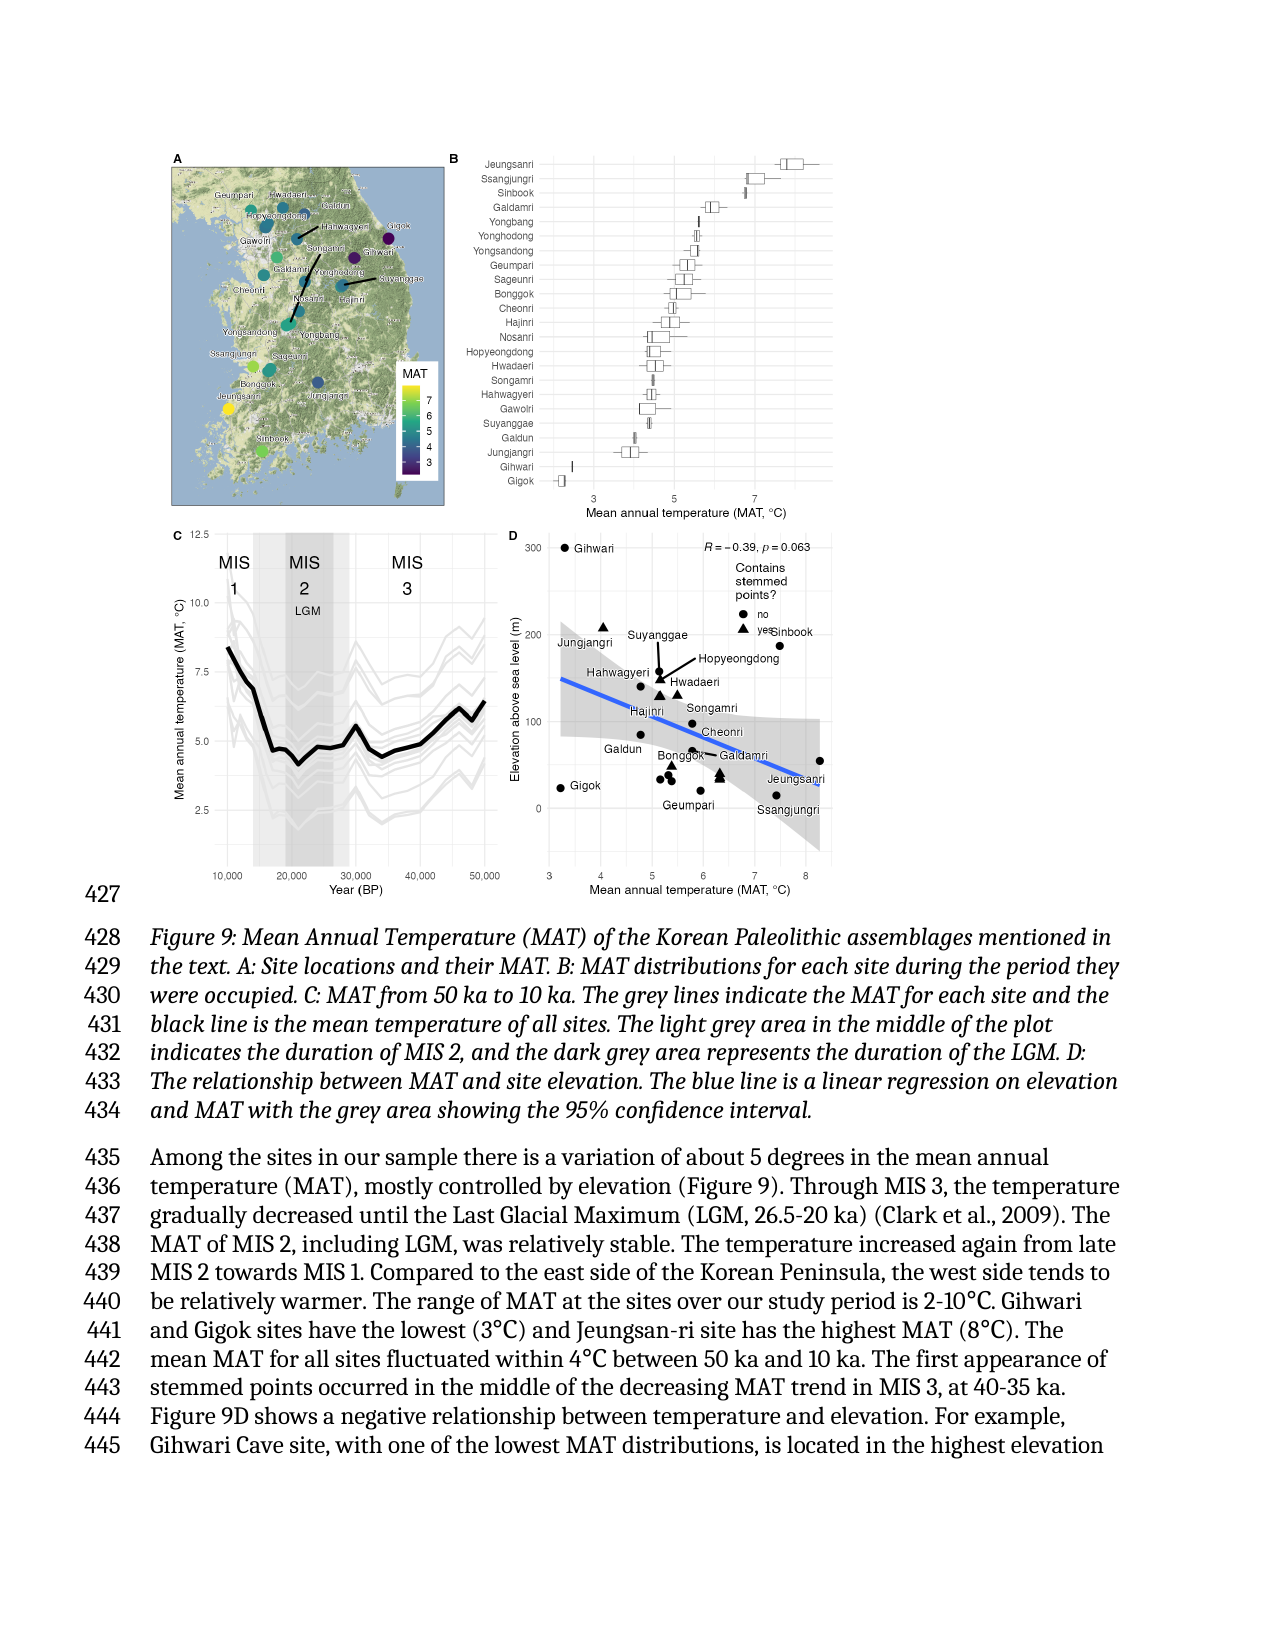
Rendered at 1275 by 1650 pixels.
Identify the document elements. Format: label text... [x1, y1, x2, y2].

picture [168, 150, 839, 903]
text Figure 9: Mean Annual Temperature (MAT) of the Korean Paleolithic assemblages mentioned in the text. A: Site locations and their MAT. B: MAT distributions for each site during the period they were occupied. C: MAT from 50 ka to 10 ka. The grey lines indicate the MAT for each site and the black line is the mean temperature of all sites. The light grey area in the middle of the plot indicates the duration of MIS 2, and the dark grey area represents the duration of the LGM. D: The relationship between MAT and site elevation. The blue line is a linear regression on elevation and MAT with the grey area showing the 95% confidence interval. [150, 923, 1125, 1124]
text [150, 1143, 1125, 1459]
